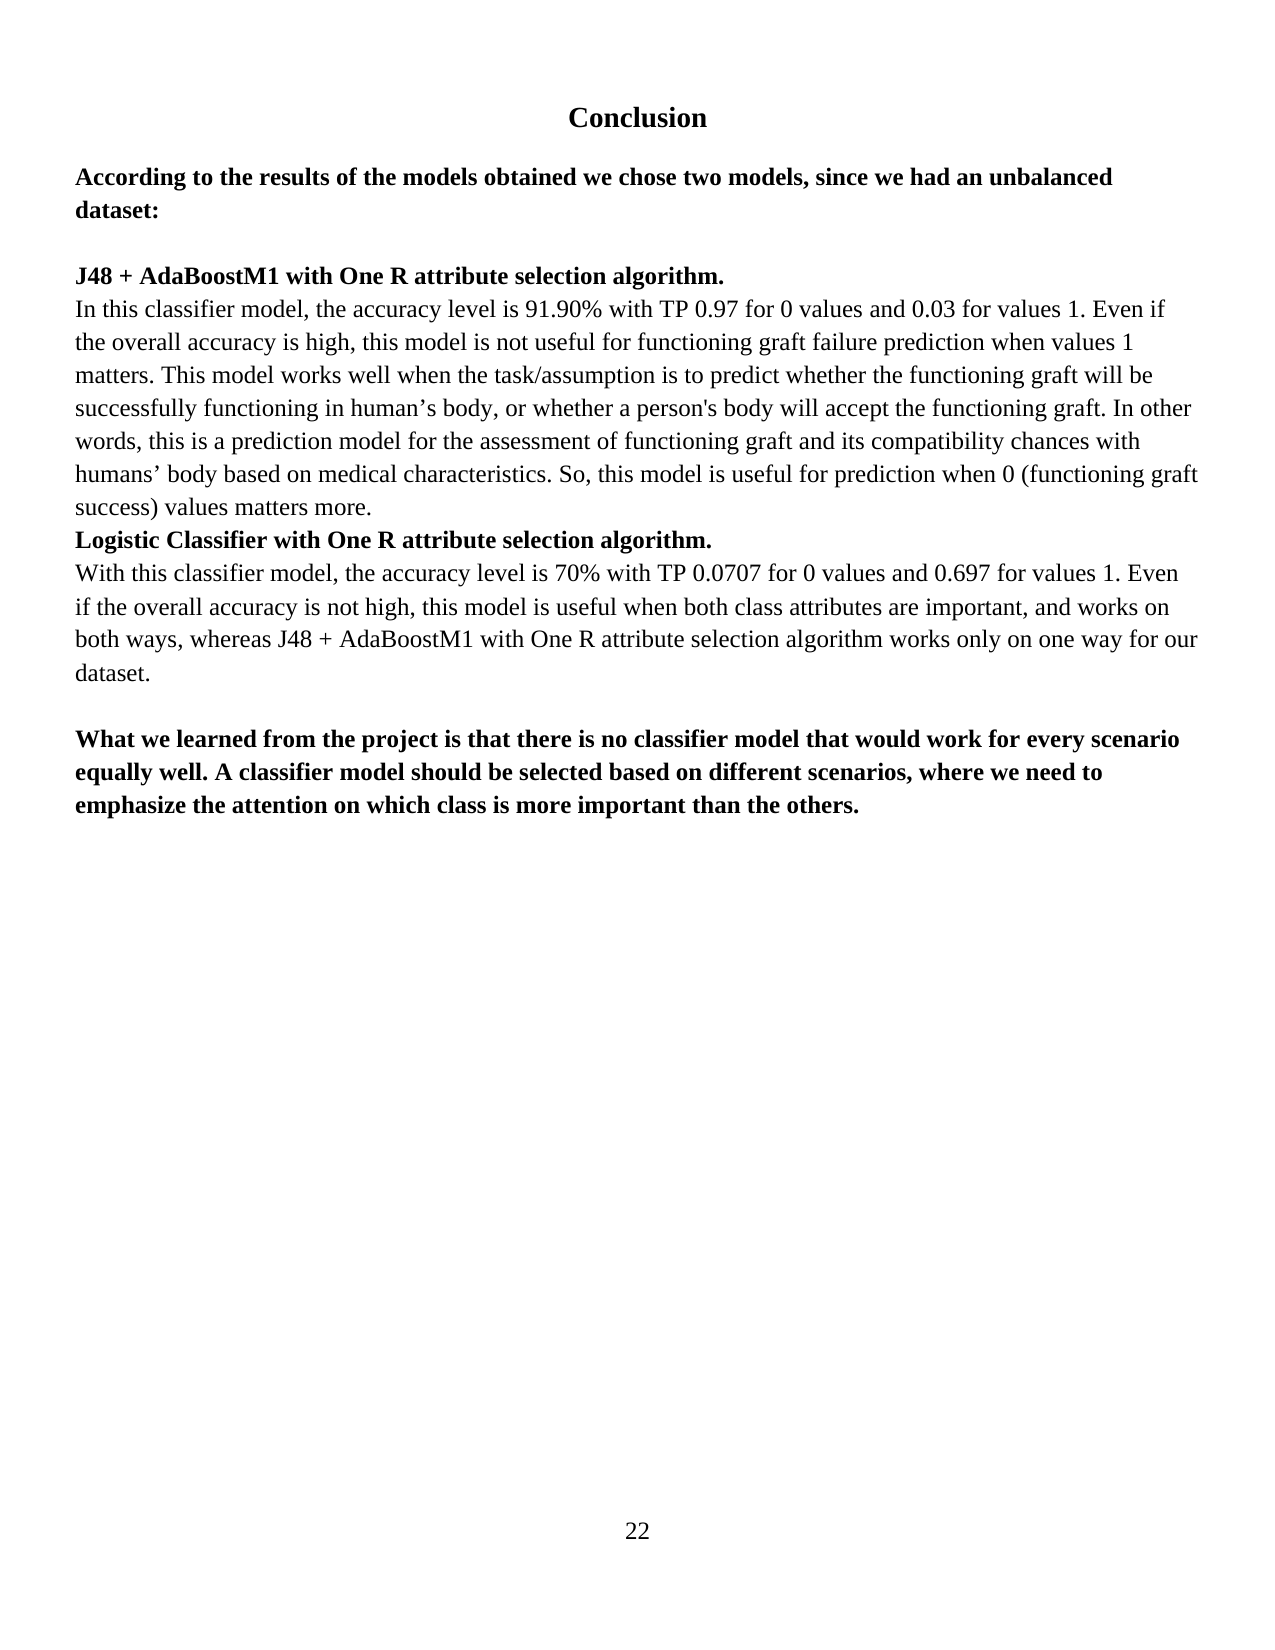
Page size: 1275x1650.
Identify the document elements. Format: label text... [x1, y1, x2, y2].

text In this classifier model, the accuracy level is 91.90% with TP 0.97 for 0 values and 0.03 for values 1. Even if the overall accuracy is high, this model is not useful for functioning graft failure prediction when values 1 matters. This model works well when the task/assumption is to predict whether the functioning graft will be successfully functioning in human’s body, or whether a person's body will accept the functioning graft. In other words, this is a prediction model for the assessment of functioning graft and its compatibility chances with humans’ body based on medical characteristics. So, this model is useful for prediction when 0 (functioning graft success) values matters more. [75, 294, 1200, 521]
text With this classifier model, the accuracy level is 70% with TP 0.0707 for 0 values and 0.697 for values 1. Even if the overall accuracy is not high, this model is useful when both class attributes are important, and works on both ways, whereas J48 + AdaBoostM1 with One R attribute selection algorithm works only on one way for our dataset. [75, 558, 1200, 686]
text J48 + AdaBoostM1 with One R attribute selection algorithm. [75, 261, 1200, 290]
text Logistic Classifier with One R attribute selection algorithm. [75, 526, 1200, 554]
subtitle Conclusion [75, 100, 1200, 133]
text What we learned from the project is that there is no classifier model that would work for every scenario equally well. A classifier model should be selected based on different scenarios, where we need to emphasize the attention on which class is more important than the others. [75, 724, 1200, 818]
text According to the results of the models obtained we chose two models, since we had an unbalanced dataset: [75, 162, 1200, 224]
